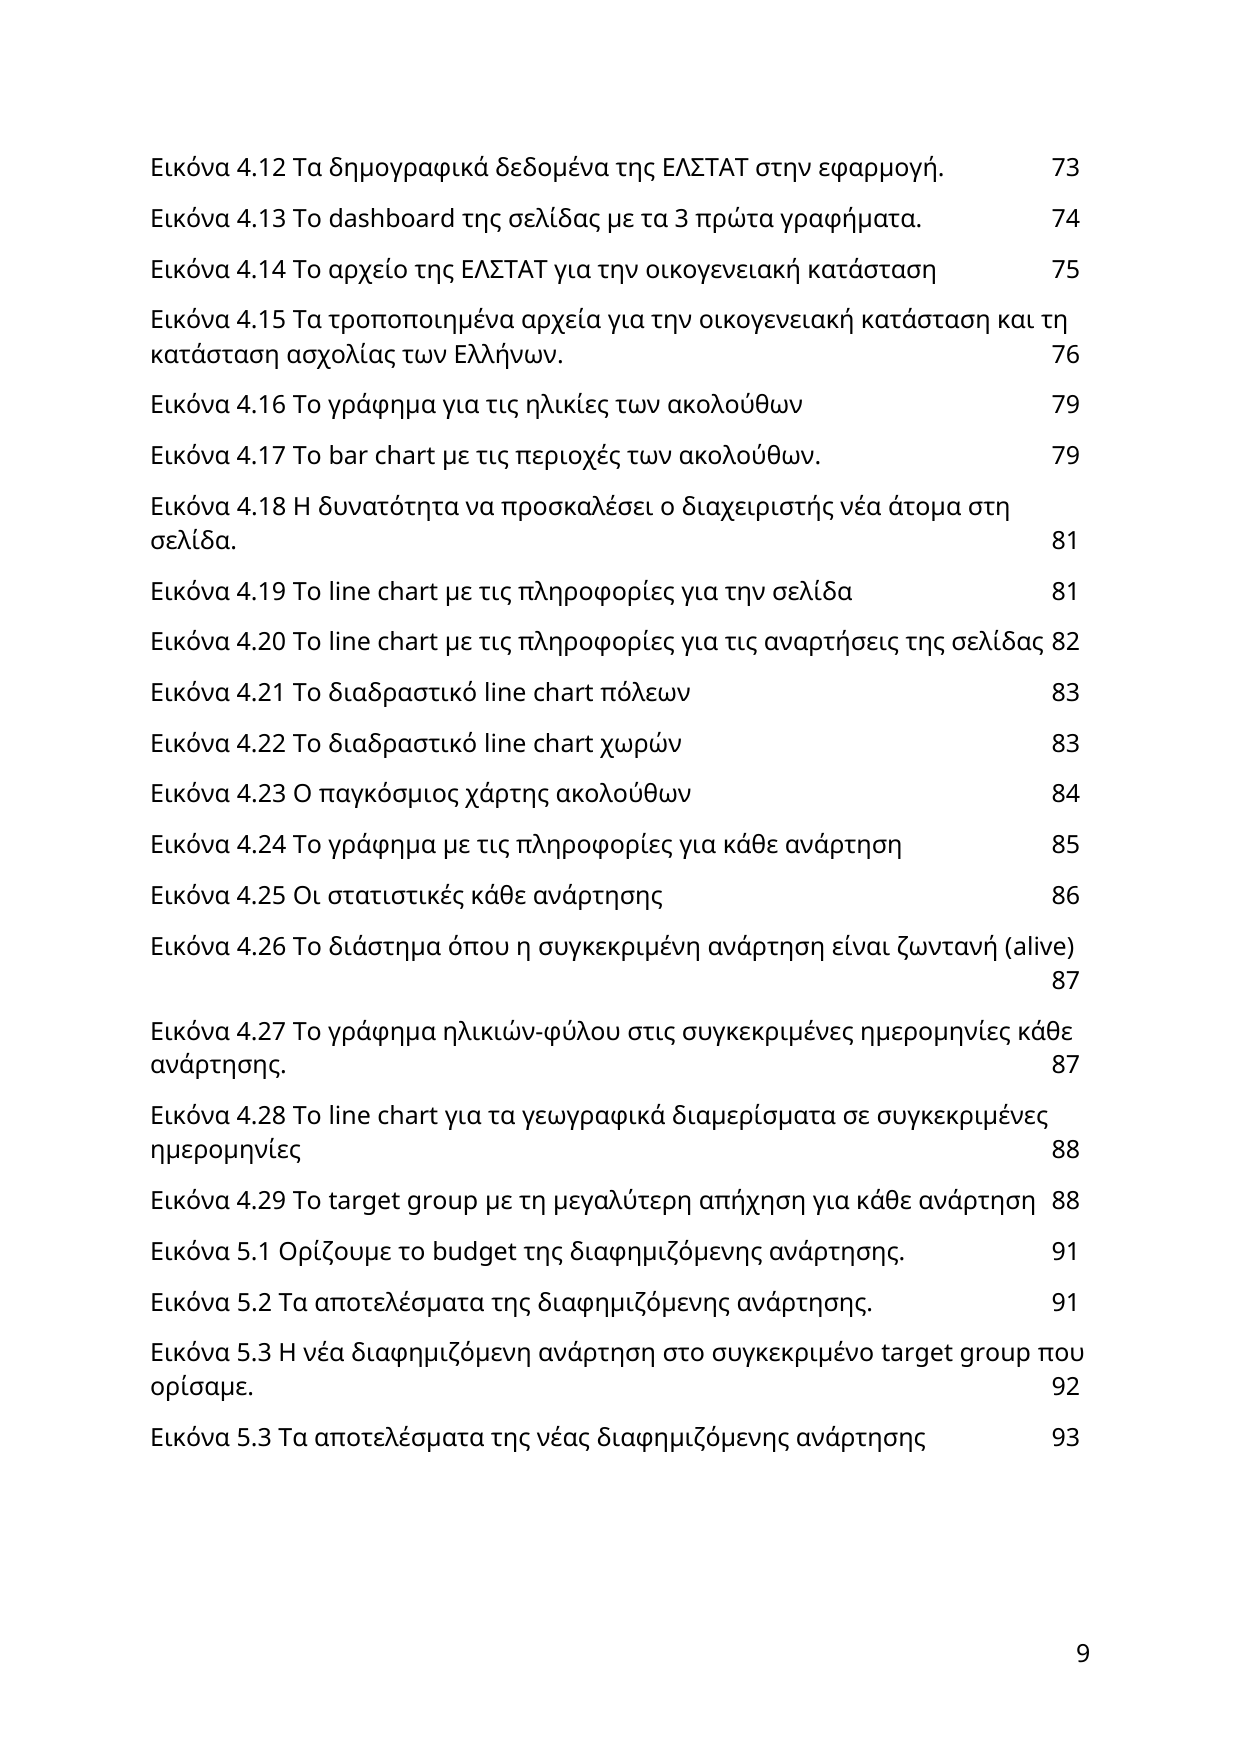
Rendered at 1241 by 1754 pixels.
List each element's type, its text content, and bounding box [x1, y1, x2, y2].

text Εικόνα 4.21 Το διαδραστικό line chart πόλεων 83 [150, 675, 1090, 709]
text Εικόνα 4.15 Τα τροποποιημένα αρχεία για την οικογενειακή κατάσταση και τη κατάσταση ασχολίας των Ελλήνων. 76 [150, 302, 1090, 370]
text Εικόνα 4.19 Το line chart με τις πληροφορίες για την σελίδα 81 [150, 573, 1090, 607]
text Εικόνα 5.2 Τα αποτελέσματα της διαφημιζόμενης ανάρτησης. 91 [150, 1284, 1090, 1318]
text Εικόνα 5.3 Η νέα διαφημιζόμενη ανάρτηση στο συγκεκριμένο target group που ορίσαμε. 92 [150, 1335, 1090, 1403]
text Εικόνα 5.1 Ορίζουμε το budget της διαφημιζόμενης ανάρτησης. 91 [150, 1233, 1090, 1267]
text Εικόνα 4.13 Το dashboard της σελίδας με τα 3 πρώτα γραφήματα. 74 [150, 201, 1090, 235]
text Εικόνα 4.26 Το διάστημα όπου η συγκεκριμένη ανάρτηση είναι ζωντανή (alive) 87 [150, 928, 1090, 996]
text Εικόνα 4.25 Οι στατιστικές κάθε ανάρτησης 86 [150, 878, 1090, 912]
text Εικόνα 4.12 Τα δημογραφικά δεδομένα της ΕΛΣΤΑΤ στην εφαρμογή. 73 [150, 150, 1090, 184]
text Εικόνα 4.17 Το bar chart με τις περιοχές των ακολούθων. 79 [150, 438, 1090, 472]
text Εικόνα 4.28 Το line chart για τα γεωγραφικά διαμερίσματα σε συγκεκριμένες ημερομηνίες 88 [150, 1098, 1090, 1166]
text Εικόνα 4.23 Ο παγκόσμιος χάρτης ακολούθων 84 [150, 776, 1090, 810]
text Εικόνα 4.27 Το γράφημα ηλικιών-φύλου στις συγκεκριμένες ημερομηνίες κάθε ανάρτησης. 87 [150, 1013, 1090, 1081]
text Εικόνα 4.29 Το target group με τη μεγαλύτερη απήχηση για κάθε ανάρτηση 88 [150, 1183, 1090, 1217]
text Εικόνα 4.18 Η δυνατότητα να προσκαλέσει ο διαχειριστής νέα άτομα στη σελίδα. 81 [150, 488, 1090, 557]
text Εικόνα 4.24 Το γράφημα με τις πληροφορίες για κάθε ανάρτηση 85 [150, 827, 1090, 861]
text Εικόνα 4.14 Το αρχείο της ΕΛΣΤΑΤ για την οικογενειακή κατάσταση 75 [150, 251, 1090, 286]
text Εικόνα 5.3 Τα αποτελέσματα της νέας διαφημιζόμενης ανάρτησης 93 [150, 1420, 1090, 1454]
text Εικόνα 4.22 Το διαδραστικό line chart χωρών 83 [150, 725, 1090, 759]
text Εικόνα 4.16 Το γράφημα για τις ηλικίες των ακολούθων 79 [150, 387, 1090, 421]
text Εικόνα 4.20 Το line chart με τις πληροφορίες για τις αναρτήσεις της σελίδας 82 [150, 624, 1090, 658]
